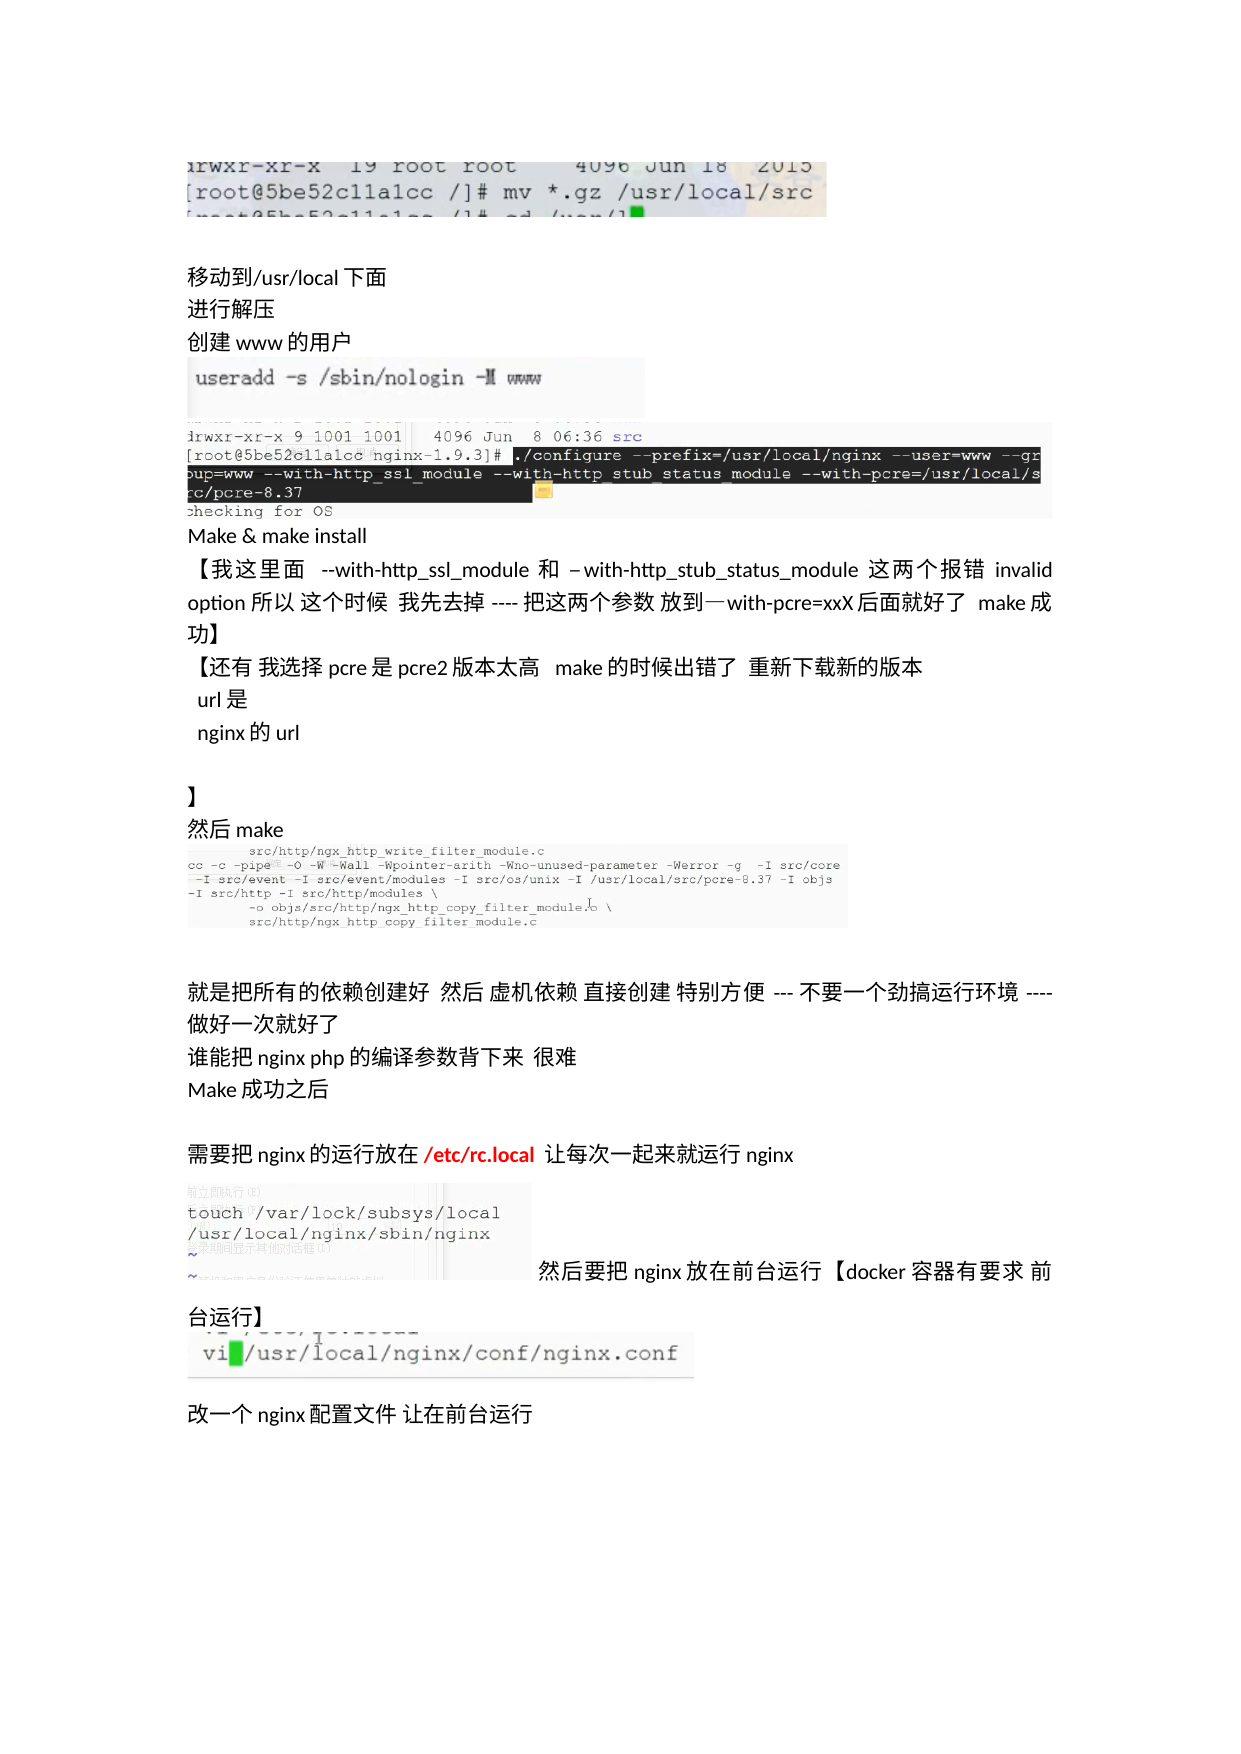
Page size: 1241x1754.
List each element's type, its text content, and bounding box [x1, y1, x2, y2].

text url是 [187, 682, 1053, 714]
text nginx的url [187, 714, 1053, 747]
text Make & make install [187, 519, 1053, 552]
text 需要把nginx的运行放在 /etc/rc.local 让每次一起来就运行nginx [187, 1137, 1053, 1169]
picture [187, 162, 827, 217]
text 【还有 我选择pcre是pcre2 版本太高 make的时候出错了 重新下载新的版本 [187, 649, 1053, 682]
text 然后make [187, 812, 1053, 844]
text 】 [187, 779, 1053, 812]
picture [187, 1183, 532, 1280]
text 【我这里面 --with-http_ssl_module 和 –with-http_stub_status_module 这两个报错 invalid option 所以 这个时候 我先去掉 ---- 把这两个参数 放到—with-pcre=xxX后面就好了 make成功】 [187, 552, 1053, 649]
picture [187, 1332, 695, 1382]
text Make成功之后 [187, 1072, 1053, 1104]
text 就是把所有的依赖创建好 然后 虚机依赖 直接创建 特别方便 --- 不要一个劲搞运行环境 ---- 做好一次就好了 [187, 974, 1053, 1039]
picture [187, 422, 1053, 519]
picture [187, 357, 646, 418]
text 然后要把nginx放在前台运行【docker容器有要求 前台运行】 [187, 1169, 1053, 1332]
text 谁能把nginx php的编译参数背下来 很难 [187, 1039, 1053, 1072]
text 创建www的用户 [187, 324, 1053, 357]
text 移动到/usr/local下面 [187, 259, 1053, 292]
picture [187, 844, 849, 928]
text 进行解压 [187, 292, 1053, 324]
text 改一个nginx配置文件 让在前台运行 [187, 1397, 1053, 1429]
